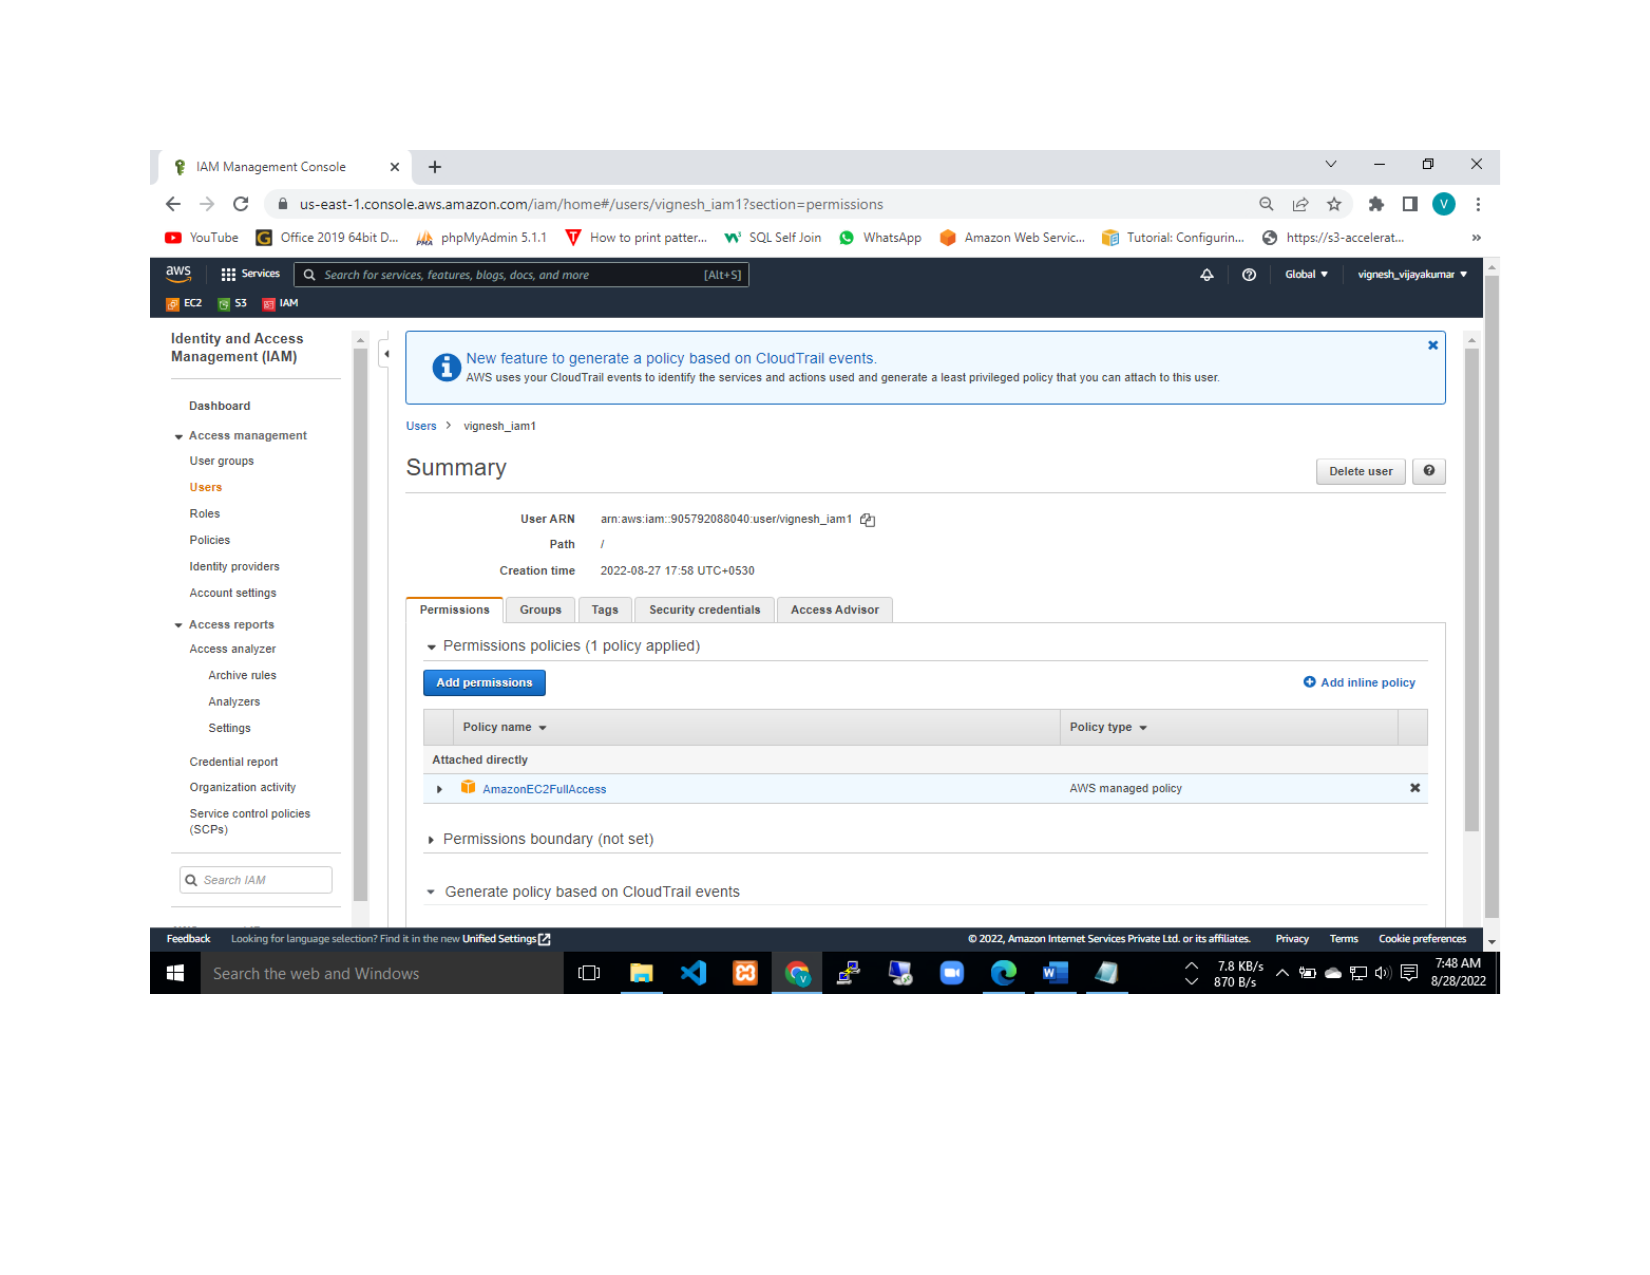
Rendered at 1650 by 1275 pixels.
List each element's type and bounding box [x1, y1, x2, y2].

picture [150, 150, 1500, 994]
